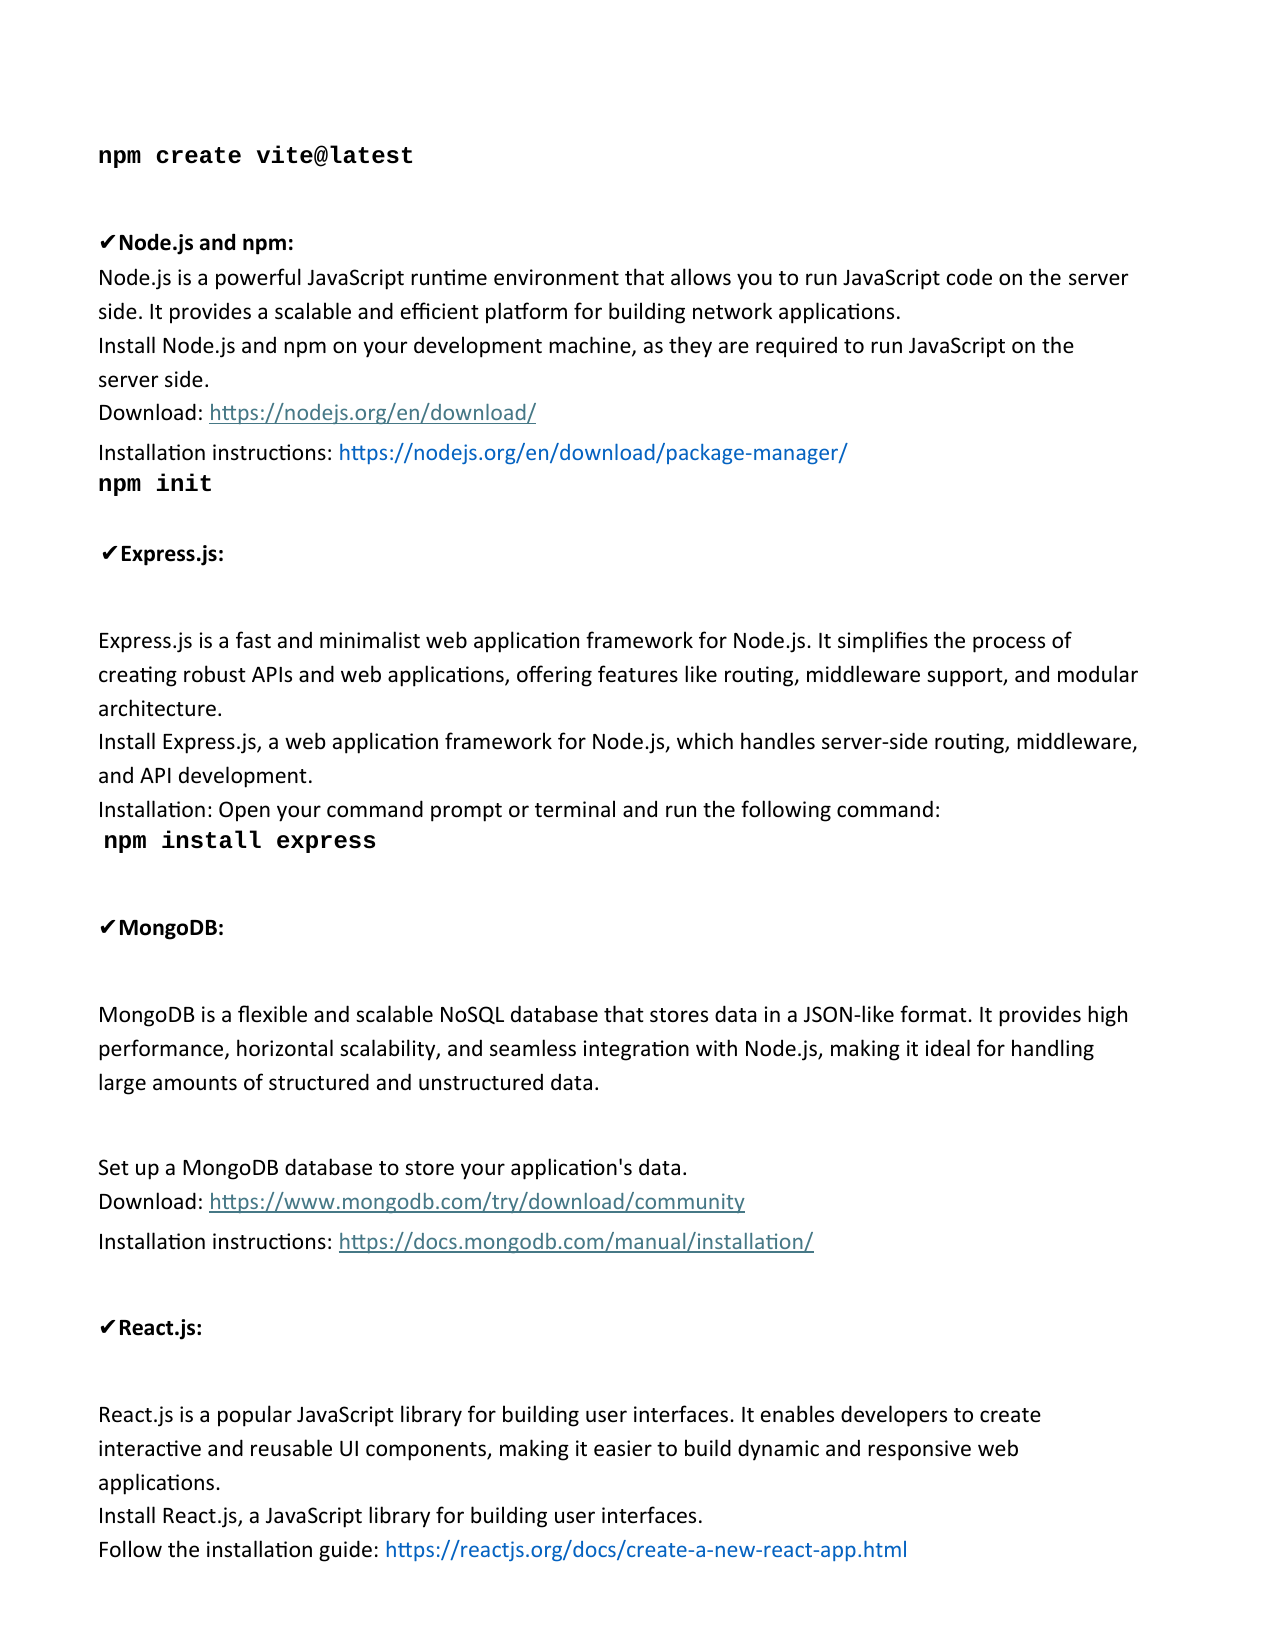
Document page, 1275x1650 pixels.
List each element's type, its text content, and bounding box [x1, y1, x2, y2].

text npm install express [98, 828, 1139, 855]
text MongoDB is a flexible and scalable NoSQL database that stores data in a JSON-like format. It provides high performance, horizontal scalability, and seamless integration with Node.js, making it ideal for handling large amounts of structured and unstructured data. [98, 999, 1139, 1096]
text Install Express.js, a web application framework for Node.js, which handles server-side routing, middleware, and API development. [98, 726, 1139, 789]
text React.js is a popular JavaScript library for building user interfaces. It enables developers to create interactive and reusable UI components, making it easier to build dynamic and responsive web applications. [98, 1399, 1139, 1496]
text npm init [98, 471, 1139, 498]
text Install React.js, a JavaScript library for building user interfaces. [98, 1500, 1139, 1530]
text Download: https://nodejs.org/en/download/ [98, 397, 1139, 427]
text Download: https://www.mongodb.com/try/download/community [98, 1186, 1139, 1216]
text ✔React.js: [98, 1312, 1139, 1342]
text Install Node.js and npm on your development machine, as they are required to run JavaScript on the server side. [98, 330, 1139, 393]
text Installation instructions: https://docs.mongodb.com/manual/installation/ [98, 1226, 1139, 1255]
text Follow the installation guide: https://reactjs.org/docs/create-a-new-react-app.html [98, 1534, 1139, 1563]
text Installation: Open your command prompt or terminal and run the following command: [98, 794, 1139, 823]
text ✔Node.js and npm: [98, 227, 1139, 257]
text ✔MongoDB: [98, 912, 1139, 942]
text Installation instructions: https://nodejs.org/en/download/package-manager/ [98, 437, 1139, 467]
text Set up a MongoDB database to store your application's data. [98, 1152, 1139, 1182]
text npm create vite@latest [98, 144, 1139, 171]
text Express.js is a fast and minimalist web application framework for Node.js. It simplifies the process of creating robust APIs and web applications, offering features like routing, middleware support, and modular architecture. [98, 625, 1139, 722]
text ✔Express.js: [100, 538, 1139, 568]
text Node.js is a powerful JavaScript runtime environment that allows you to run JavaScript code on the server side. It provides a scalable and efficient platform for building network applications. [98, 262, 1139, 325]
